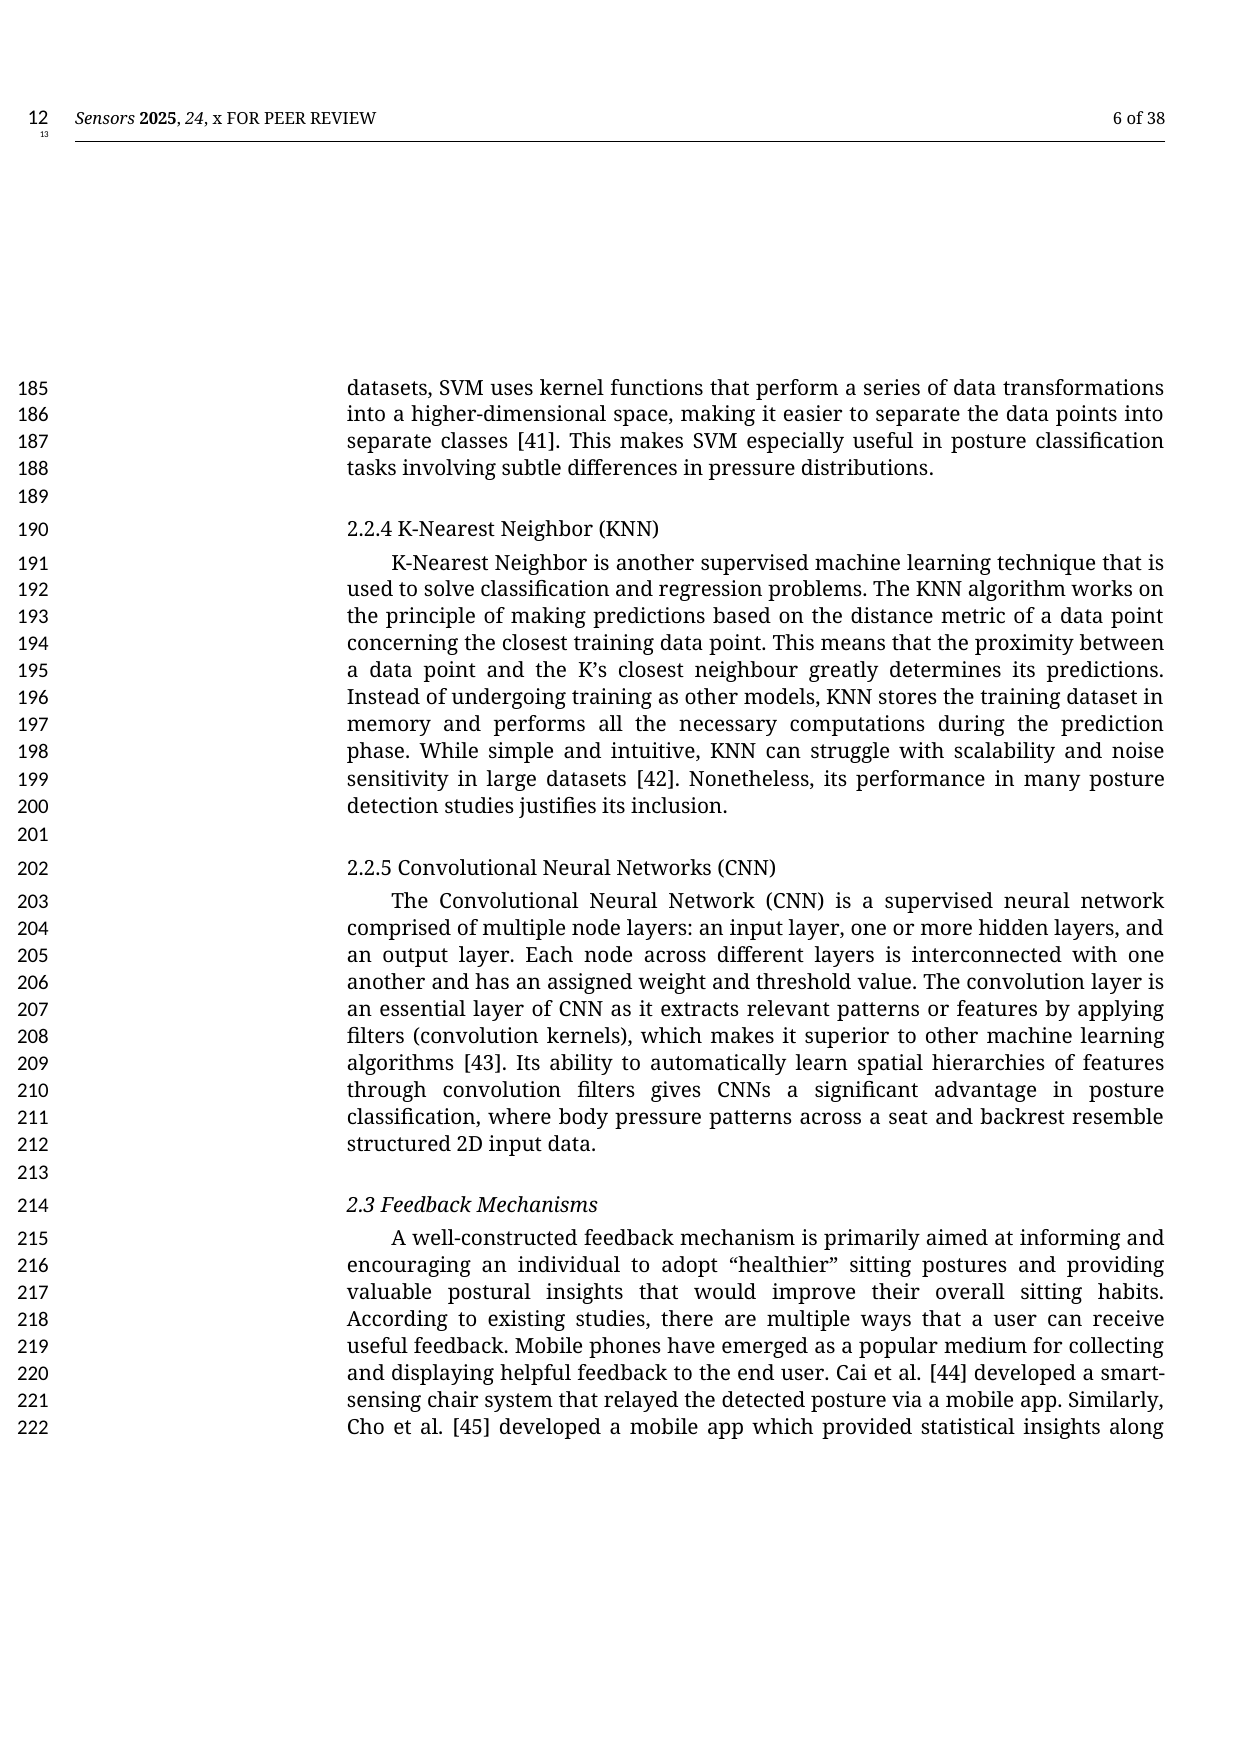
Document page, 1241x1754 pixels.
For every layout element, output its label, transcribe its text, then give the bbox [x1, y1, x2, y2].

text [347, 1224, 1165, 1441]
subtitle 2.2.4 K-Nearest Neighbor (KNN) [347, 515, 1165, 542]
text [347, 374, 1165, 482]
text K-Nearest Neighbor is another supervised machine learning technique that is used to solve classification and regression problems. The KNN algorithm works on the principle of making predictions based on the distance metric of a data point concerning the closest training data point. This means that the proximity between a data point and the K’s closest neighbour greatly determines its predictions. Instead of undergoing training as other models, KNN stores the training dataset in memory and performs all the necessary computations during the prediction phase. While simple and intuitive, KNN can struggle with scalability and noise sensitivity in large datasets [42]. Nonetheless, its performance in many posture detection studies justifies its inclusion. [347, 548, 1165, 819]
subtitle 2.3 Feedback Mechanisms [347, 1191, 1165, 1218]
text The Convolutional Neural Network (CNN) is a supervised neural network comprised of multiple node layers: an input layer, one or more hidden layers, and an output layer. Each node across different layers is interconnected with one another and has an assigned weight and threshold value. The convolution layer is an essential layer of CNN as it extracts relevant patterns or features by applying filters (convolution kernels), which makes it superior to other machine learning algorithms [43]. Its ability to automatically learn spatial hierarchies of features through convolution filters gives CNNs a significant advantage in posture classification, where body pressure patterns across a seat and backrest resemble structured 2D input data. [347, 887, 1165, 1158]
subtitle 2.2.5 Convolutional Neural Networks (CNN) [347, 854, 1165, 881]
